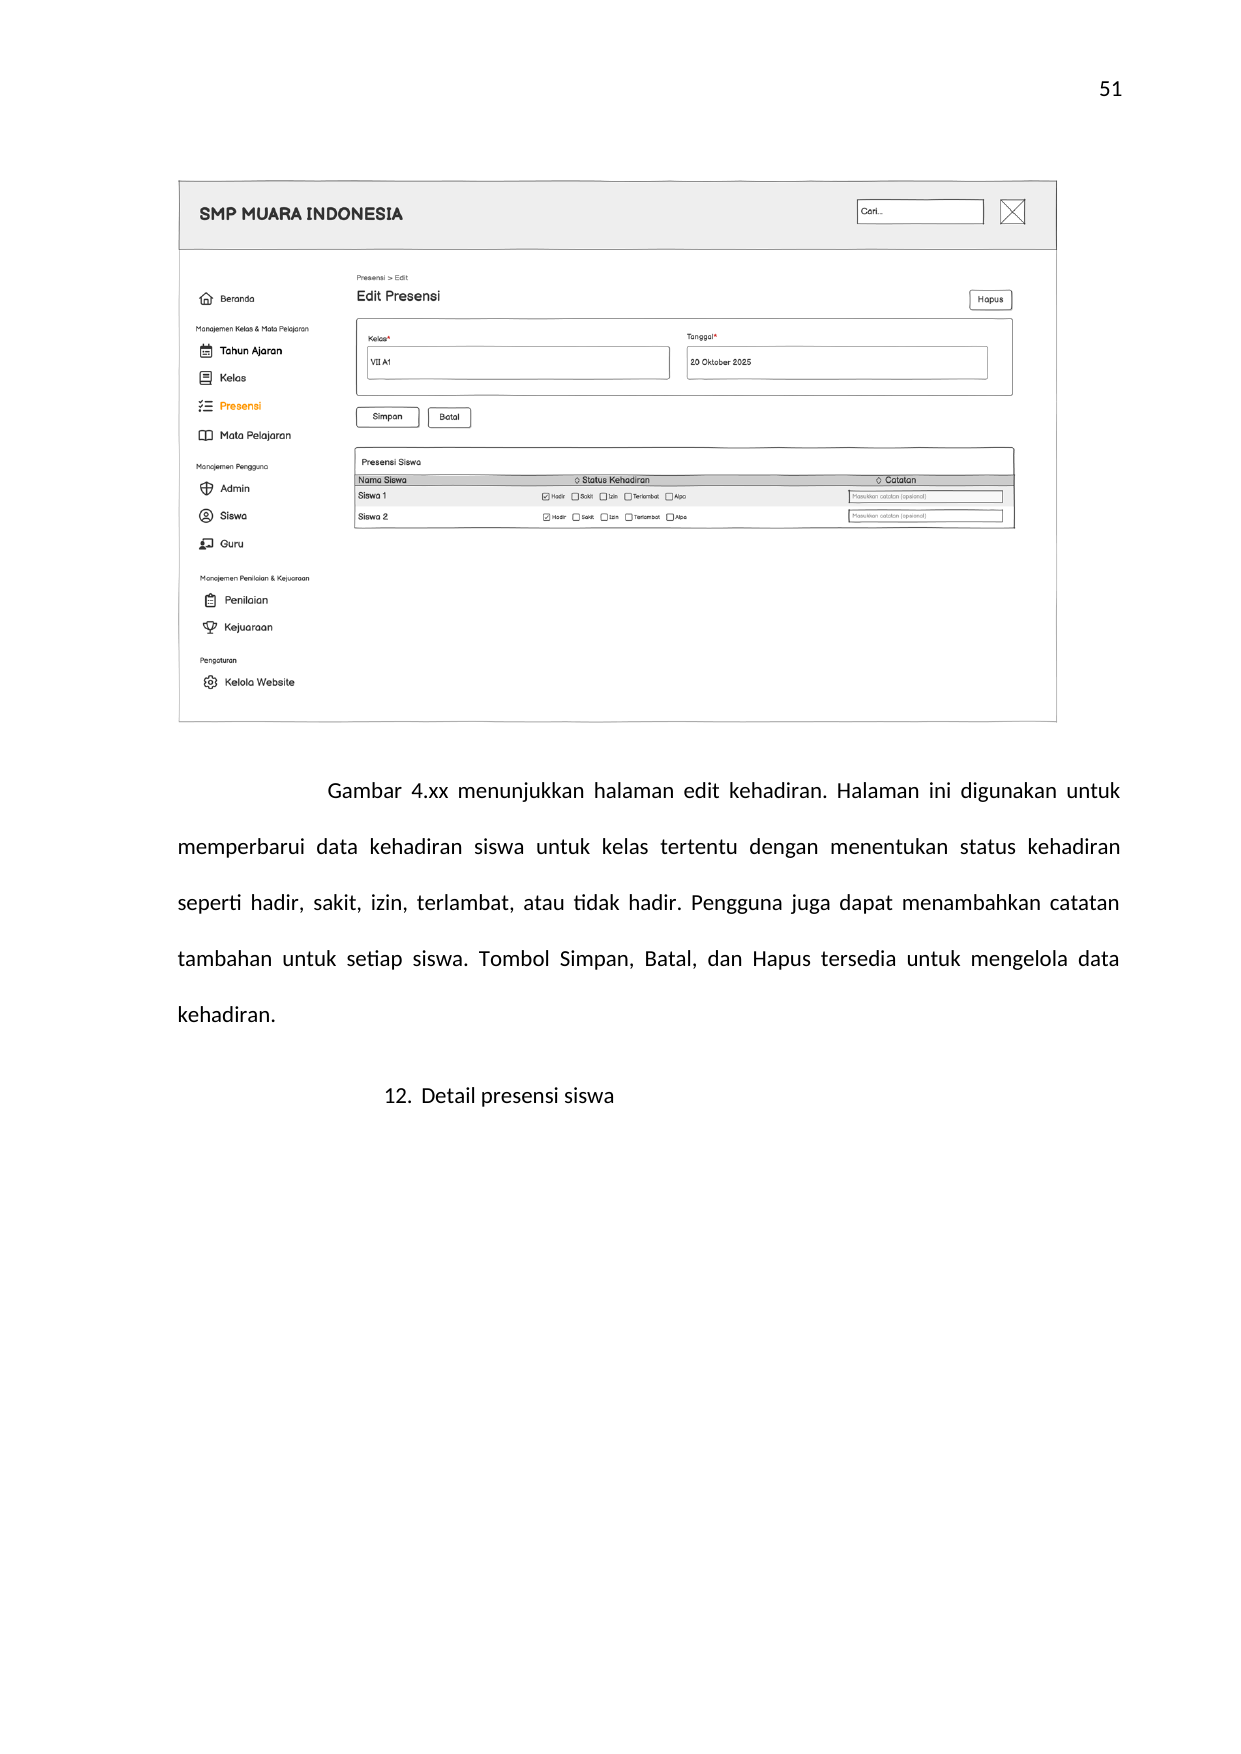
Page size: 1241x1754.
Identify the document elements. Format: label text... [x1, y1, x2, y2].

picture [177, 180, 1058, 723]
text Gambar 4.xx menunjukkan halaman edit kehadiran. Halaman ini digunakan untuk memperbarui data kehadiran siswa untuk kelas tertentu dengan menentukan status kehadiran seperti hadir, sakit, izin, terlambat, atau tidak hadir. Pengguna juga dapat menambahkan catatan tambahan untuk setiap siswa. Tombol Simpan, Batal, dan Hapus tersedia untuk mengelola data kehadiran. [177, 776, 1122, 1028]
list Detail presensi siswa [383, 1081, 1122, 1109]
